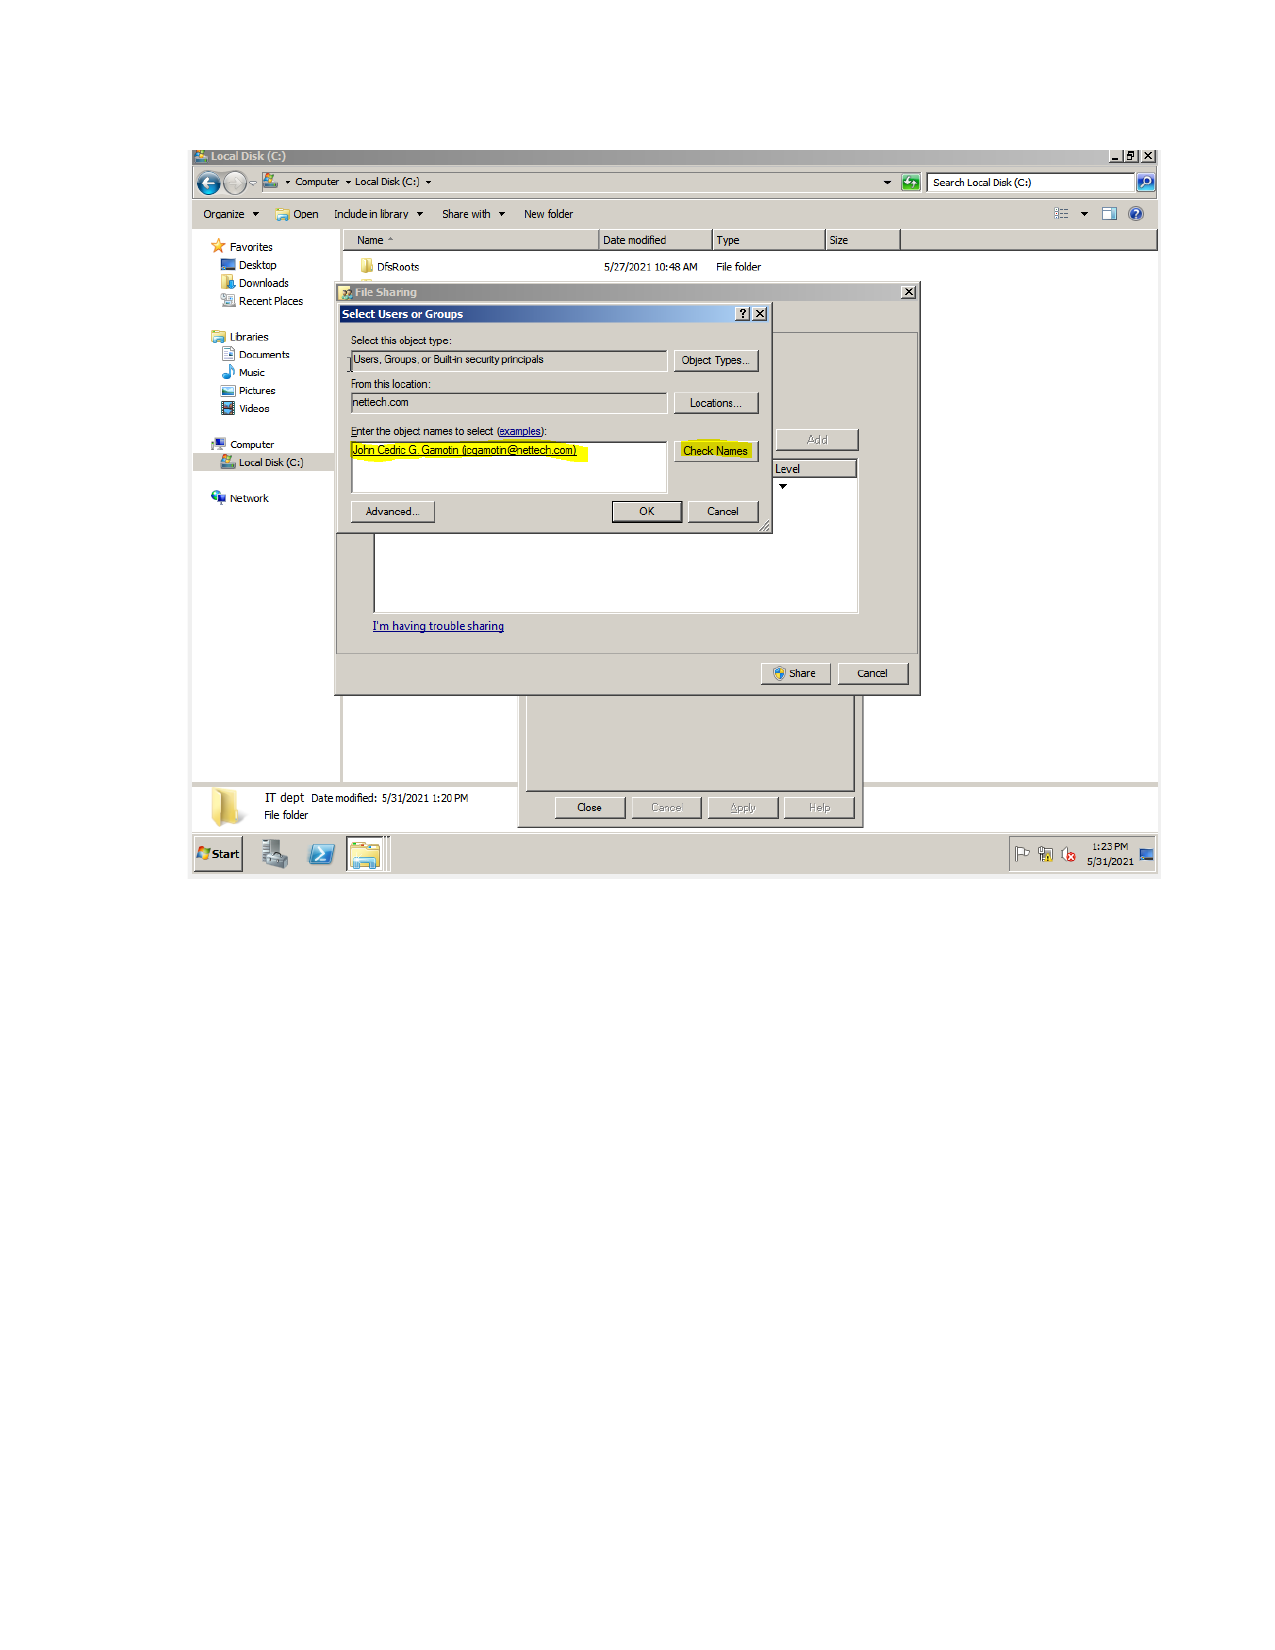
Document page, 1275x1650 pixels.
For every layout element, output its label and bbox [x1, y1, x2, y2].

picture [187, 150, 1161, 879]
